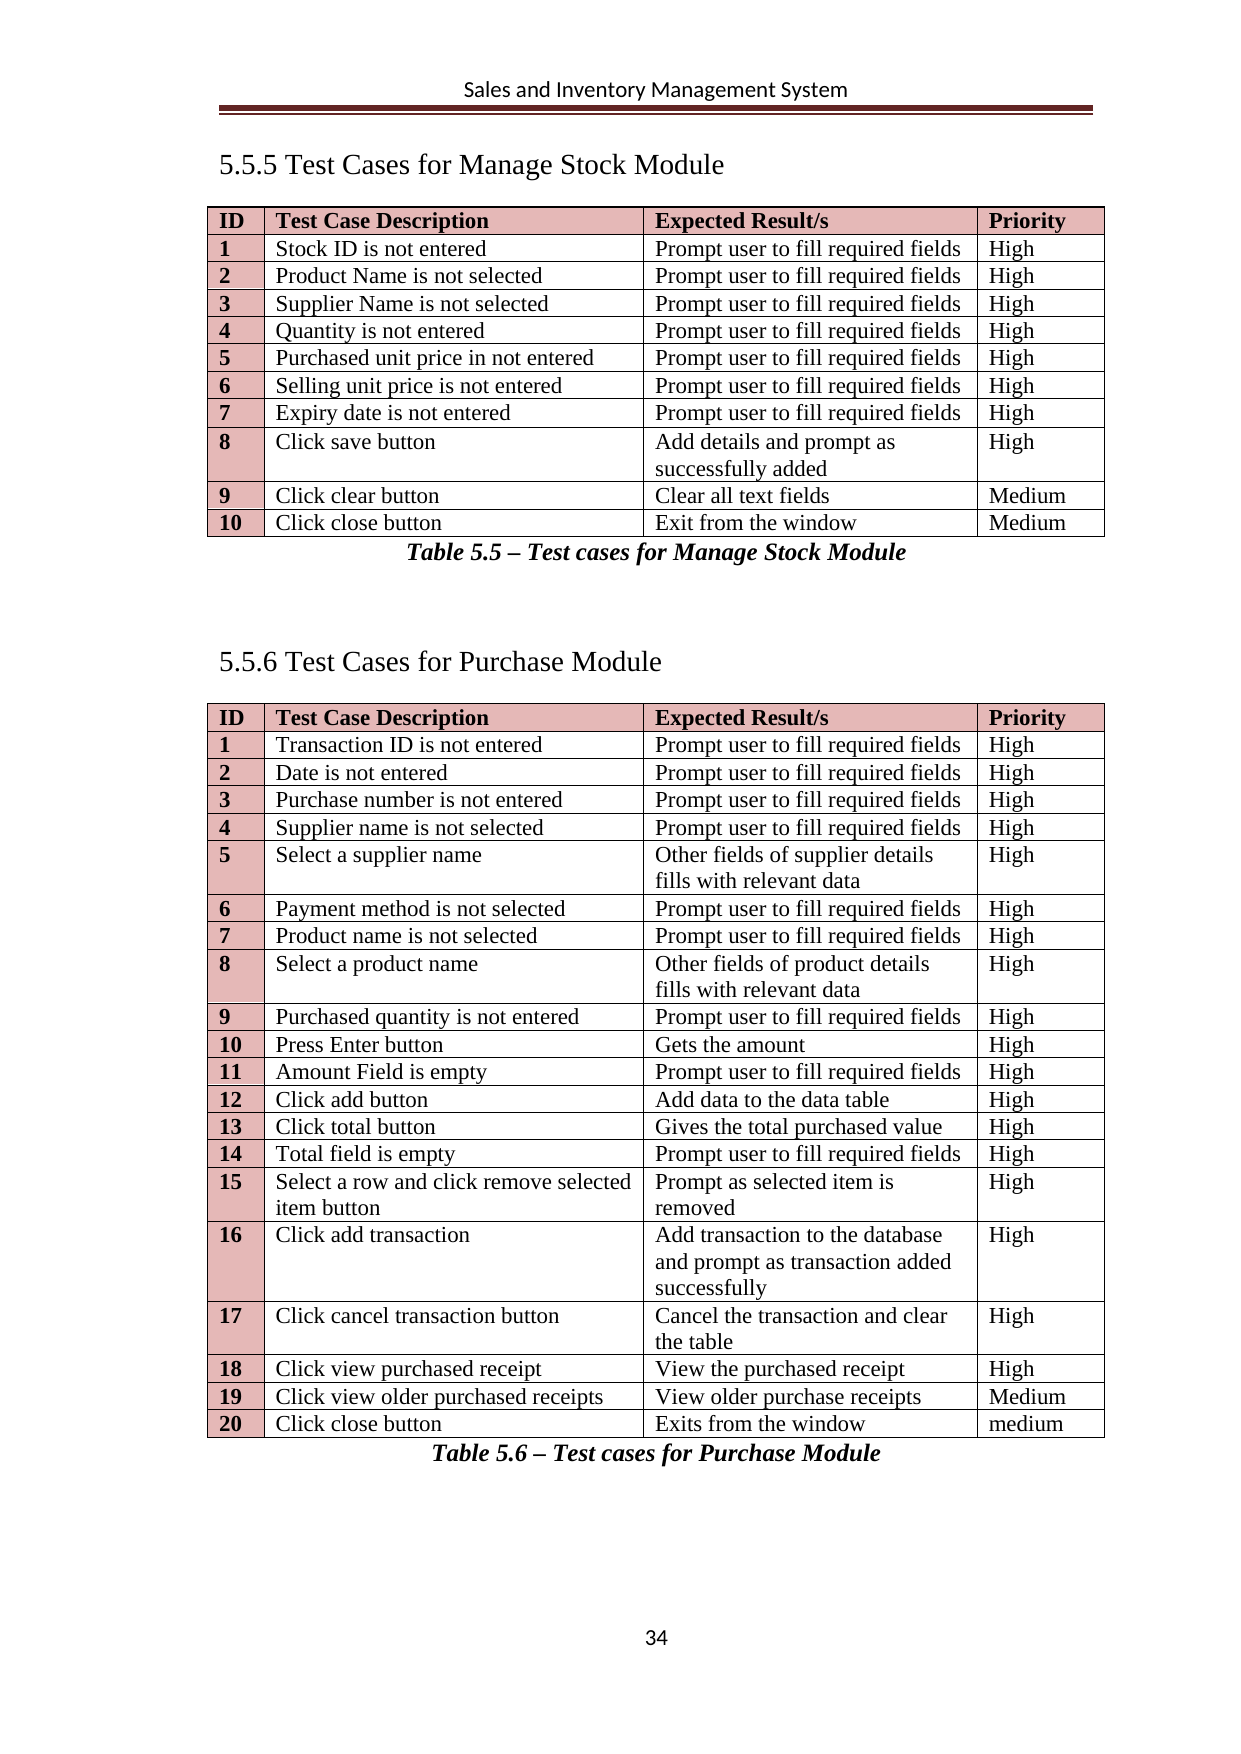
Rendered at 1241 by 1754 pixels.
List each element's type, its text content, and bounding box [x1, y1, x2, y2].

table_cell Medium [978, 1383, 1104, 1409]
table_header Expected Result/s [644, 704, 977, 731]
table_cell High [978, 344, 1104, 371]
table_cell 20 [208, 1410, 264, 1437]
table_cell Selling unit price is not entered [265, 372, 643, 398]
table_cell 9 [208, 482, 264, 508]
table_cell Medium [978, 510, 1104, 536]
text 5.5.6 Test Cases for Purchase Module [219, 644, 1093, 677]
table_cell Total field is empty [265, 1140, 643, 1167]
table_cell High [978, 1302, 1104, 1354]
table_cell Prompt user to fill required fields [644, 759, 977, 785]
table_cell Click clear button [265, 482, 643, 508]
table_cell Prompt user to fill required fields [644, 372, 977, 398]
table_cell Other fields of product details fills with relevant data [644, 950, 977, 1002]
text 5.5.5 Test Cases for Manage Stock Module [219, 147, 1093, 181]
table_cell High [978, 1355, 1104, 1382]
table_cell Select a supplier name [265, 841, 643, 894]
table_cell 6 [208, 895, 264, 921]
table_cell High [978, 922, 1104, 949]
table_header ID [208, 208, 264, 234]
table_cell High [978, 1168, 1104, 1221]
table_header Expected Result/s [644, 208, 977, 234]
table_cell 1 [208, 732, 264, 758]
table_cell Cancel the transaction and clear the table [644, 1302, 977, 1354]
table_header Priority [978, 208, 1104, 234]
table_cell Gets the amount [644, 1031, 977, 1057]
table_cell Prompt user to fill required fields [644, 399, 977, 427]
table_cell 1 [208, 235, 264, 261]
table_cell 3 [208, 786, 264, 813]
table_cell Product name is not selected [265, 922, 643, 949]
text Table 5.5 – Test cases for Manage Stock Module [219, 537, 1093, 566]
table_cell 9 [208, 1004, 264, 1030]
table_cell Expiry date is not entered [265, 399, 643, 427]
table_cell 5 [208, 344, 264, 371]
table_cell High [978, 290, 1104, 316]
table_cell High [978, 428, 1104, 481]
table_cell Click close button [265, 510, 643, 536]
table_cell 7 [208, 922, 264, 949]
table_cell Prompt user to fill required fields [644, 895, 977, 921]
table_cell Prompt user to fill required fields [644, 786, 977, 813]
table_cell Supplier Name is not selected [265, 290, 643, 316]
table_cell 17 [208, 1302, 264, 1354]
table_cell Exits from the window [644, 1410, 977, 1437]
table_cell Amount Field is empty [265, 1058, 643, 1084]
table_cell Click view older purchased receipts [265, 1383, 643, 1409]
table_cell Prompt as selected item is removed [644, 1168, 977, 1221]
table_cell Product Name is not selected [265, 262, 643, 288]
table_cell Quantity is not entered [265, 317, 643, 343]
table_cell High [978, 1031, 1104, 1057]
table_cell Add details and prompt as successfully added [644, 428, 977, 481]
table_header Test Case Description [265, 208, 643, 234]
table_cell Medium [978, 482, 1104, 508]
table_cell View older purchase receipts [644, 1383, 977, 1409]
table_cell Purchase number is not entered [265, 786, 643, 813]
table_header ID [208, 704, 264, 731]
table_cell 11 [208, 1058, 264, 1084]
table_cell 4 [208, 814, 264, 840]
table_cell Prompt user to fill required fields [644, 1058, 977, 1084]
table_header Priority [978, 704, 1104, 731]
table_cell Click view purchased receipt [265, 1355, 643, 1382]
table_cell High [978, 262, 1104, 288]
table_cell High [978, 1058, 1104, 1084]
table_cell High [978, 759, 1104, 785]
table_cell Prompt user to fill required fields [644, 1004, 977, 1030]
table_cell 6 [208, 372, 264, 398]
table_cell Press Enter button [265, 1031, 643, 1057]
text Table 5.6 – Test cases for Purchase Module [219, 1438, 1093, 1466]
table_cell High [978, 814, 1104, 840]
table_cell High [978, 1222, 1104, 1301]
table_cell 10 [208, 510, 264, 536]
table_cell High [978, 1004, 1104, 1030]
table_cell Prompt user to fill required fields [644, 732, 977, 758]
table_cell Prompt user to fill required fields [644, 235, 977, 261]
table_cell Purchased quantity is not entered [265, 1004, 643, 1030]
table_cell 4 [208, 317, 264, 343]
table_cell 2 [208, 262, 264, 288]
table_cell 12 [208, 1086, 264, 1112]
table_cell Supplier name is not selected [265, 814, 643, 840]
table_cell Prompt user to fill required fields [644, 814, 977, 840]
table_cell Prompt user to fill required fields [644, 317, 977, 343]
table_cell Purchased unit price in not entered [265, 344, 643, 371]
table_cell 8 [208, 428, 264, 481]
table_cell High [978, 786, 1104, 813]
table_cell Click save button [265, 428, 643, 481]
table_cell Click add transaction [265, 1222, 643, 1301]
table_cell Other fields of supplier details fills with relevant data [644, 841, 977, 894]
table_cell Click add button [265, 1086, 643, 1112]
table_cell Select a row and click remove selected item button [265, 1168, 643, 1221]
table_cell 16 [208, 1222, 264, 1301]
table_cell Prompt user to fill required fields [644, 262, 977, 288]
table_cell Add transaction to the database and prompt as transaction added successfully [644, 1222, 977, 1301]
table_cell 10 [208, 1031, 264, 1057]
table_cell 14 [208, 1140, 264, 1167]
table_cell Click close button [265, 1410, 643, 1437]
table_cell 7 [208, 399, 264, 427]
table_cell View the purchased receipt [644, 1355, 977, 1382]
table_cell High [978, 1140, 1104, 1167]
table_cell Prompt user to fill required fields [644, 290, 977, 316]
table_cell Transaction ID is not entered [265, 732, 643, 758]
table_cell medium [978, 1410, 1104, 1437]
table_cell High [978, 372, 1104, 398]
table_cell High [978, 841, 1104, 894]
table_cell 3 [208, 290, 264, 316]
table_cell Select a product name [265, 950, 643, 1002]
table_cell Clear all text fields [644, 482, 977, 508]
table_cell High [978, 732, 1104, 758]
table_cell Payment method is not selected [265, 895, 643, 921]
table_cell High [978, 317, 1104, 343]
table_cell High [978, 1113, 1104, 1139]
table_cell Date is not entered [265, 759, 643, 785]
table_cell Click total button [265, 1113, 643, 1139]
table_cell Add data to the data table [644, 1086, 977, 1112]
table_cell Click cancel transaction button [265, 1302, 643, 1354]
table_cell Gives the total purchased value [644, 1113, 977, 1139]
table_cell 19 [208, 1383, 264, 1409]
table_cell Prompt user to fill required fields [644, 344, 977, 371]
table_cell Stock ID is not entered [265, 235, 643, 261]
table_cell 8 [208, 950, 264, 1002]
table_cell 5 [208, 841, 264, 894]
table_cell High [978, 950, 1104, 1002]
table_cell High [978, 399, 1104, 427]
table_cell Exit from the window [644, 510, 977, 536]
table_cell Prompt user to fill required fields [644, 1140, 977, 1167]
table_cell 2 [208, 759, 264, 785]
table_cell High [978, 235, 1104, 261]
table_cell Prompt user to fill required fields [644, 922, 977, 949]
table_cell 15 [208, 1168, 264, 1221]
table_cell High [978, 895, 1104, 921]
table_header Test Case Description [265, 704, 643, 731]
table_cell 13 [208, 1113, 264, 1139]
table_cell High [978, 1086, 1104, 1112]
table_cell 18 [208, 1355, 264, 1382]
